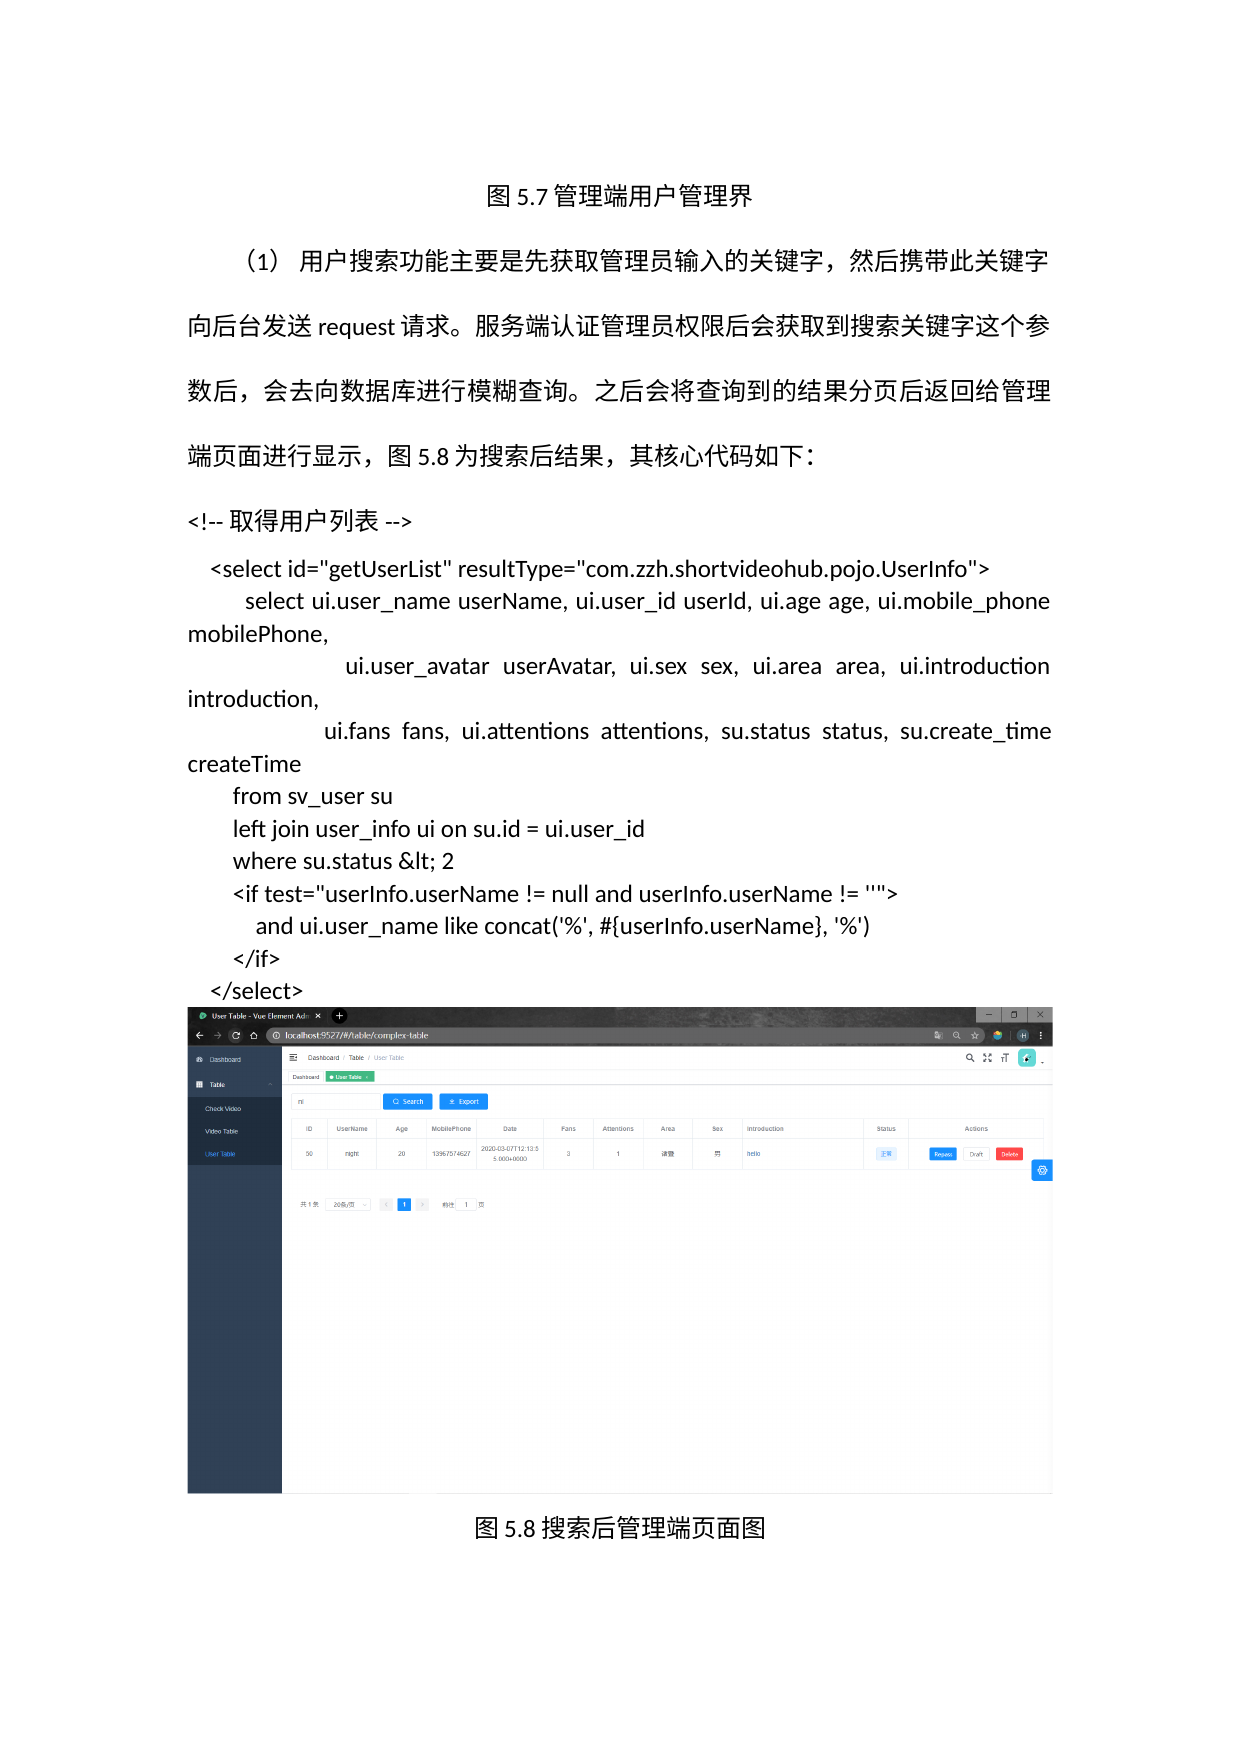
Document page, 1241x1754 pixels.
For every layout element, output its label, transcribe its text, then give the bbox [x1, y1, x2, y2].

text 图5.7 管理端用户管理界 [187, 162, 1053, 227]
text 图5.8 搜索后管理端页面图 [187, 1494, 1053, 1559]
text ui.user_avatar userAvatar, ui.sex sex, ui.area area, ui.introduction introduction, [187, 649, 1053, 714]
text left join user_info ui on su.id = ui.user_id [187, 812, 1053, 844]
text from sv_user su [187, 779, 1053, 812]
text <if test="userInfo.userName != null and userInfo.userName != ''"> [187, 877, 1053, 909]
text <!-- 取得用户列表 --> [187, 487, 1053, 552]
text where su.status &lt; 2 [187, 844, 1053, 877]
text </select> [187, 974, 1053, 1007]
picture [187, 1007, 1053, 1494]
text <select id="getUserList" resultType="com.zzh.shortvideohub.pojo.UserInfo"> [187, 552, 1053, 584]
text </if> [187, 942, 1053, 974]
text （1） 用户搜索功能主要是先获取管理员输入的关键字，然后携带此关键字向后台发送request请求。服务端认证管理员权限后会获取到搜索关键字这个参数后，会去向数据库进行模糊查询。之后会将查询到的结果分页后返回给管理端页面进行显示，图5.8为搜索后结果，其核心代码如下： [187, 227, 1053, 487]
text select ui.user_name userName, ui.user_id userId, ui.age age, ui.mobile_phone mobilePhone, [187, 584, 1053, 649]
text ui.fans fans, ui.attentions attentions, su.status status, su.create_time createTime [187, 714, 1053, 779]
text and ui.user_name like concat('%', #{userInfo.userName}, '%') [187, 909, 1053, 942]
